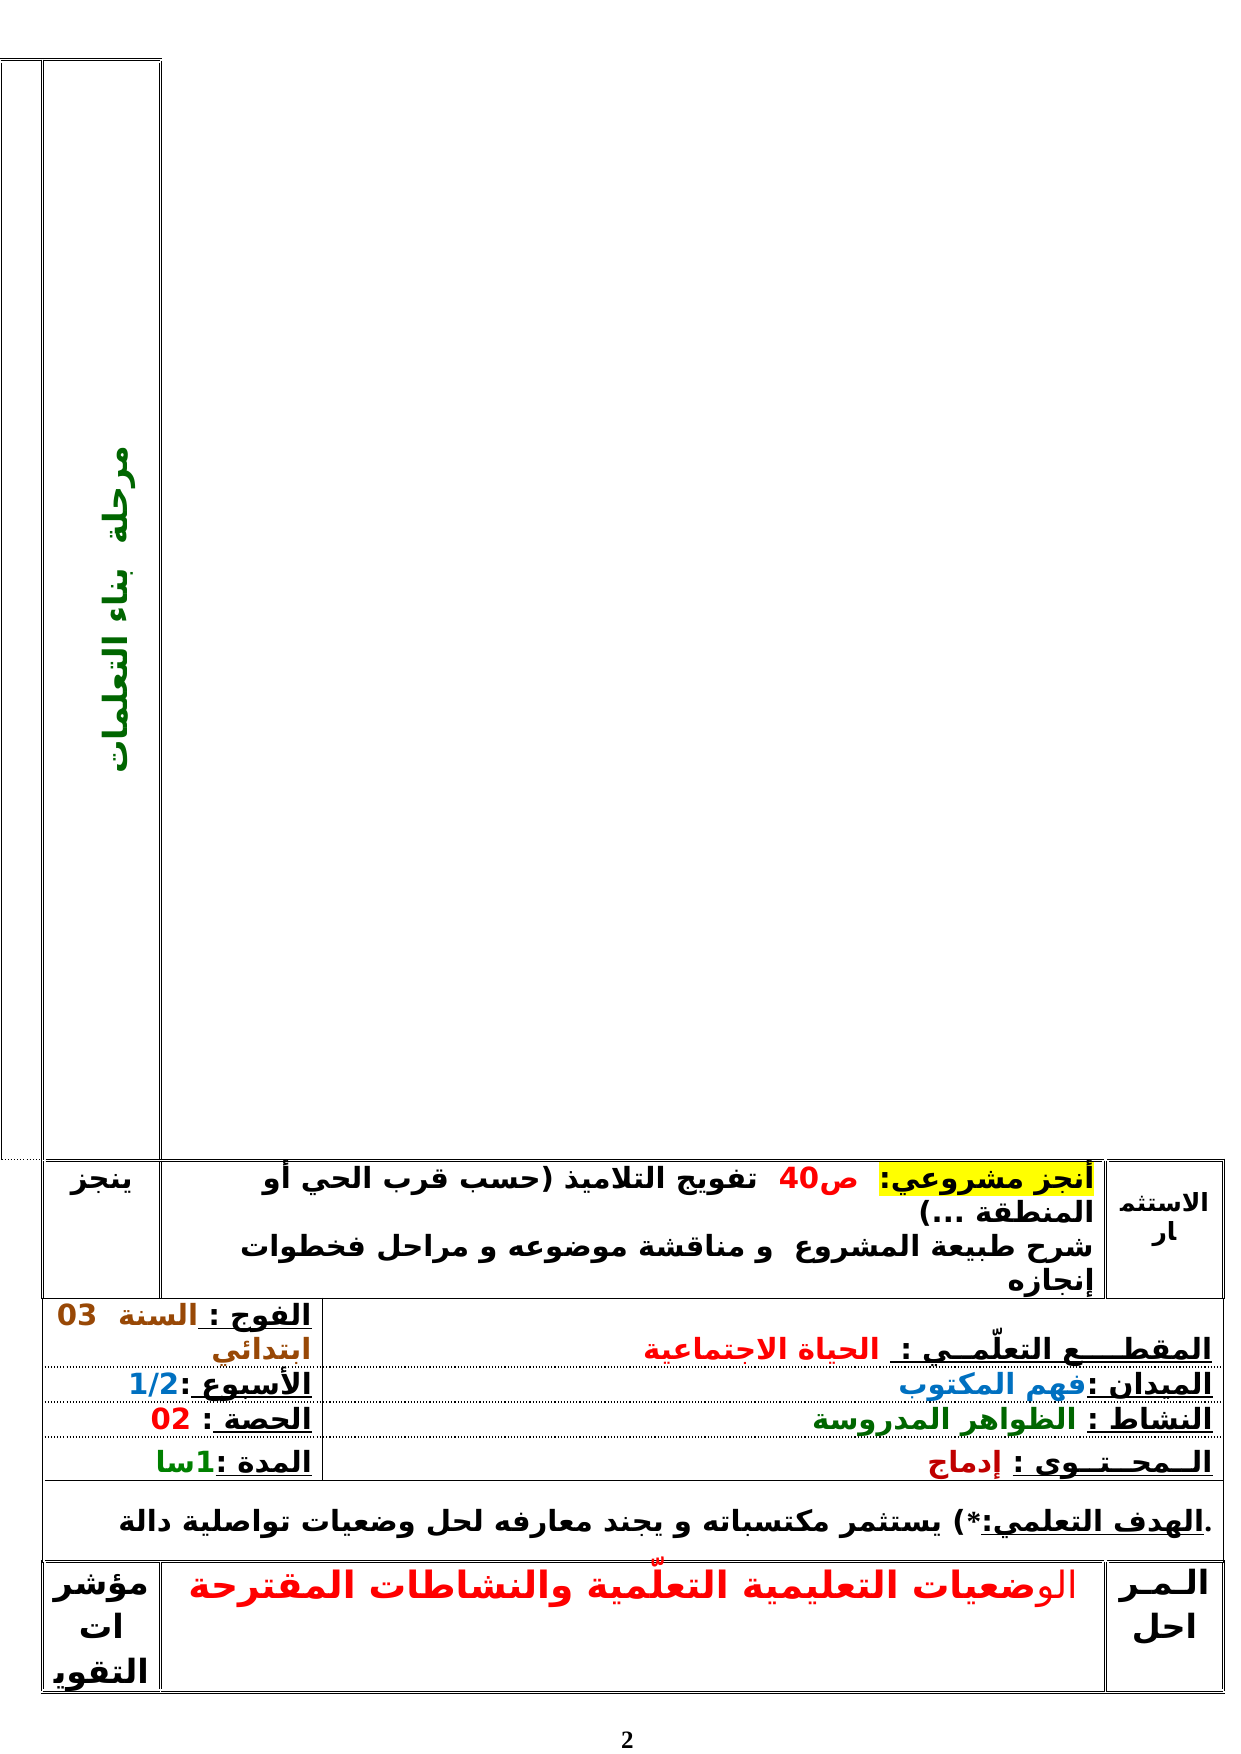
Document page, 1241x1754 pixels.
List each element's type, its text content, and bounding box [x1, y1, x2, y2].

table_cell الاستثمار [1107, 1160, 1222, 1297]
table_cell المقطــــع التعلّمــي : الحياة الاجتماعية [323, 1298, 1223, 1366]
table_cell مؤشرات التقويم [42, 1560, 160, 1691]
table_cell الميدان :فهم المكتوب [323, 1366, 1223, 1401]
table_cell الأسبوع :1/2 [43, 1366, 322, 1401]
table_cell مرحلة بناء التعلمات [44, 61, 160, 1158]
table_cell أنجز مشروعي: ص40 تفويج التلاميذ (حسب قرب الحي أو المنطقة ...) شرح طبيعة المشروع و مناقشة موضوعه و مراحل فخطوات إنجازه [162, 1159, 1105, 1297]
table_cell الهدف التعلمي:*) يستثمر مكتسباته و يجند معارفه لحل وضعيات تواصلية دالة. [43, 1480, 1223, 1560]
table_cell المدة :1سا [43, 1436, 322, 1480]
table_cell الحصة : 02 [43, 1401, 322, 1436]
table_cell الــمحــتــوى : إدماج [323, 1436, 1223, 1480]
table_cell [160, 1560, 1105, 1691]
table_cell الفوج : السنة 03 ابتدائي [43, 1299, 322, 1366]
table_cell النشاط : الظواهر المدروسة [323, 1401, 1223, 1436]
table_cell الـمـراحل [1105, 1560, 1223, 1691]
table_cell ينجز [44, 1159, 159, 1297]
